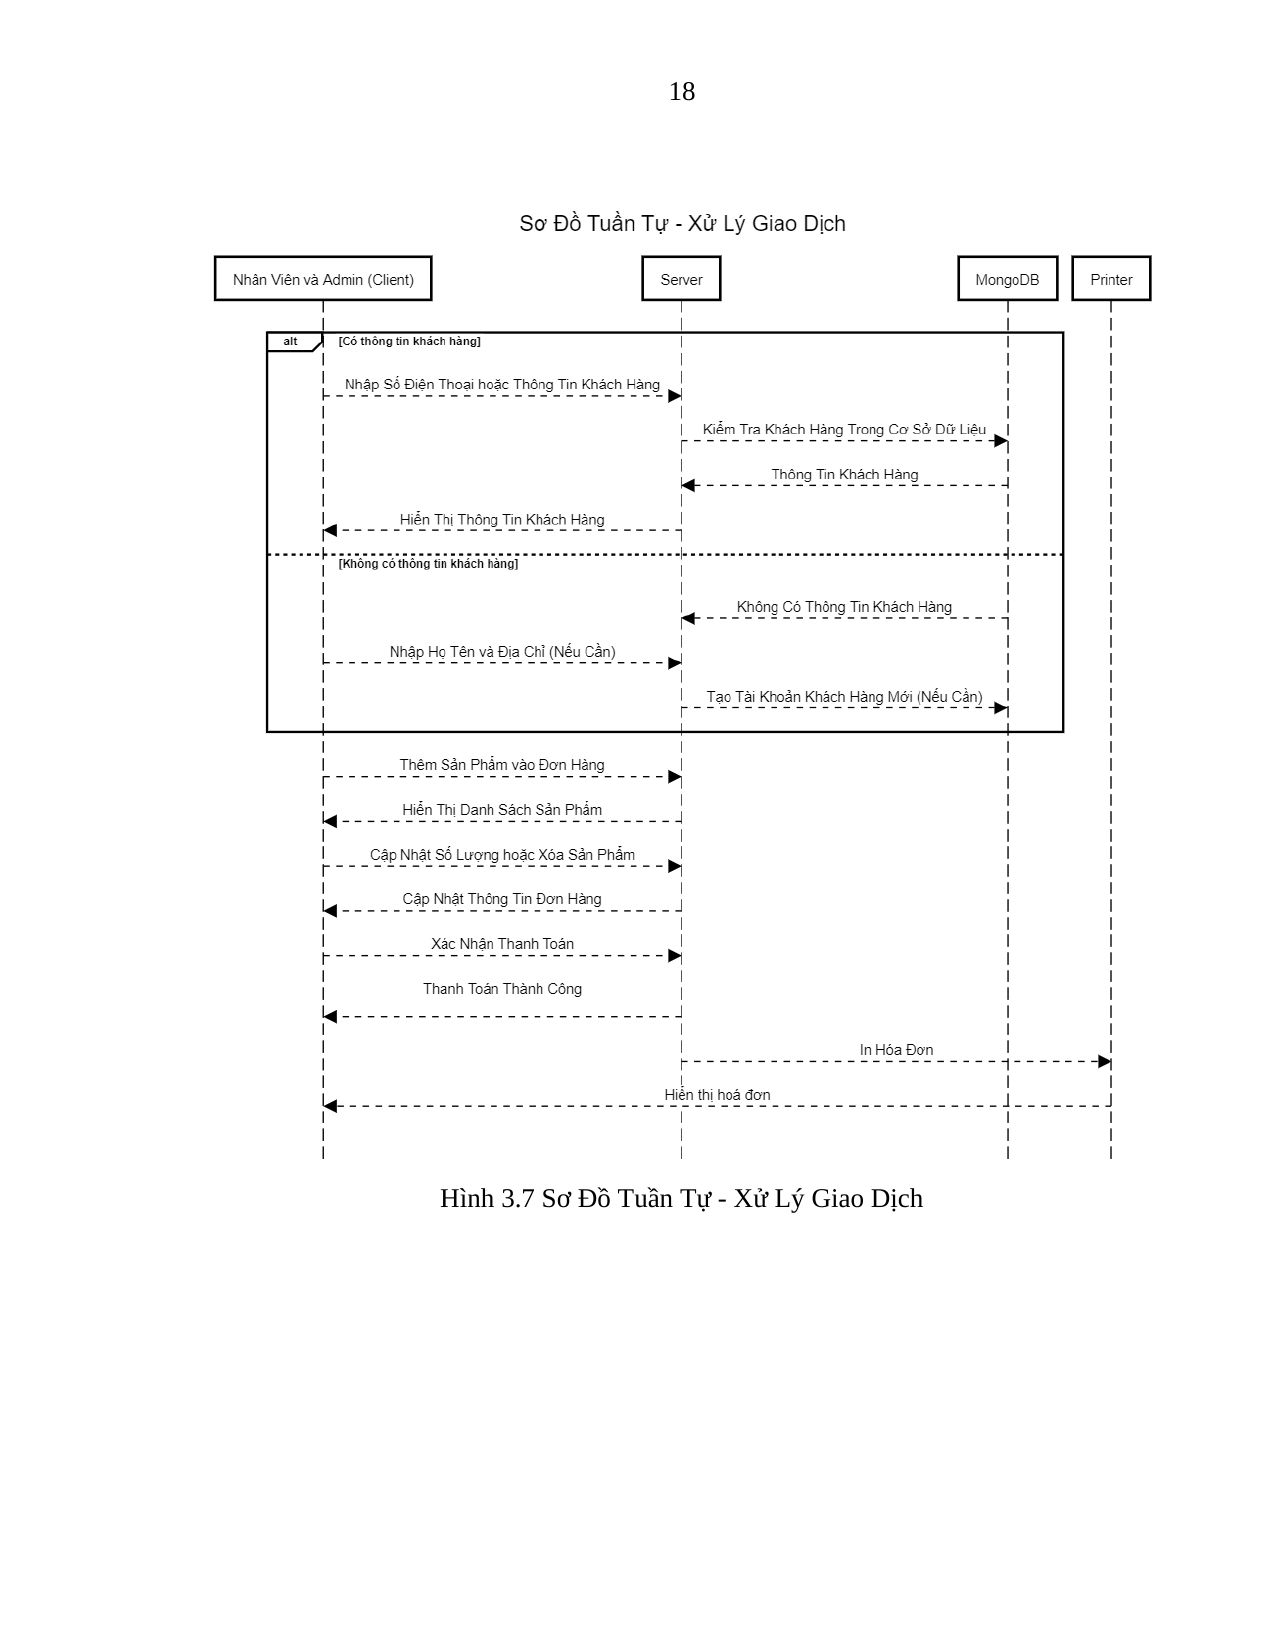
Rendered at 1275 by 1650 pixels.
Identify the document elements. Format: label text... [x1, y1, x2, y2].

picture [207, 206, 1157, 1161]
